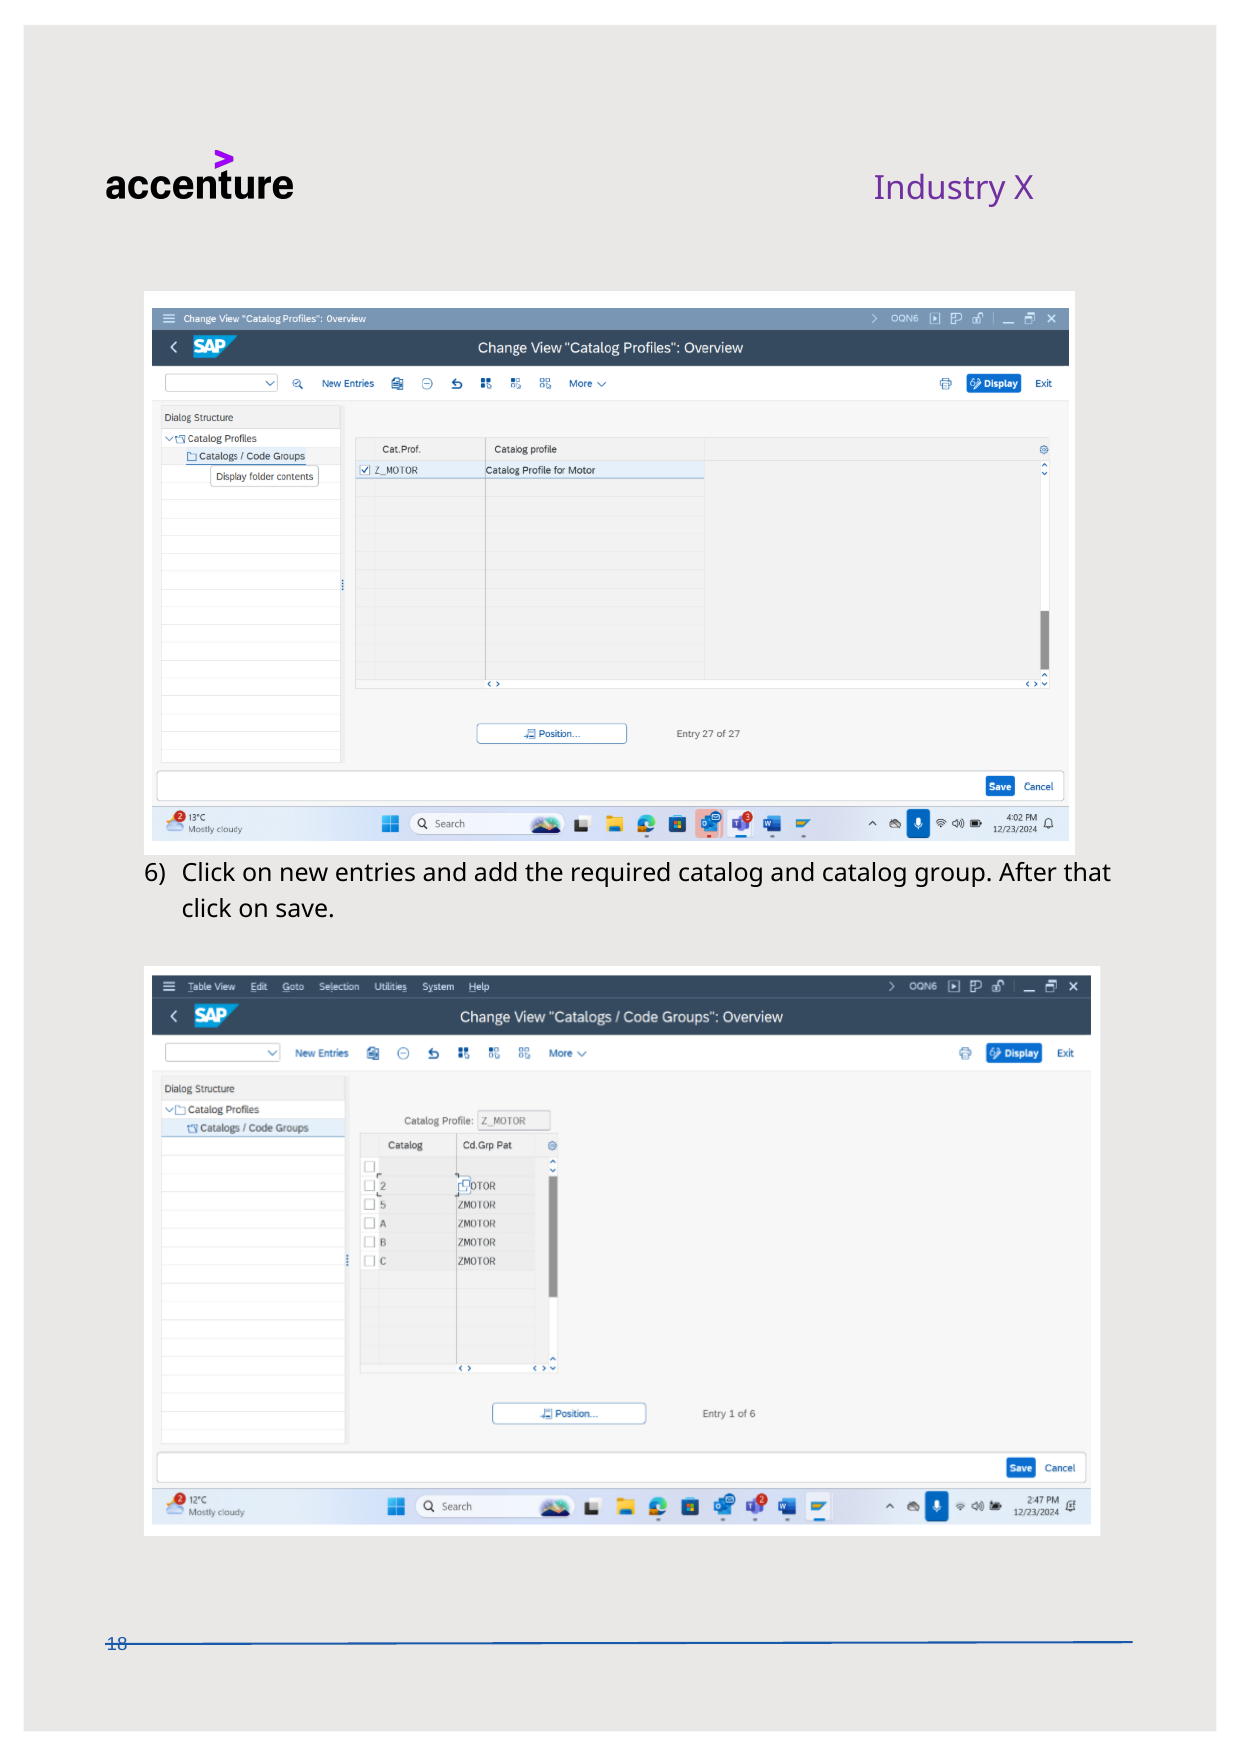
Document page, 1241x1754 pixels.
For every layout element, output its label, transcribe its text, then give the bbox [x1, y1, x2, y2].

list Click on new entries and add the required catalog and catalog group. After that click on save. [144, 854, 1134, 925]
picture [143, 966, 1101, 1536]
picture [143, 291, 1075, 855]
picture [106, 150, 293, 199]
